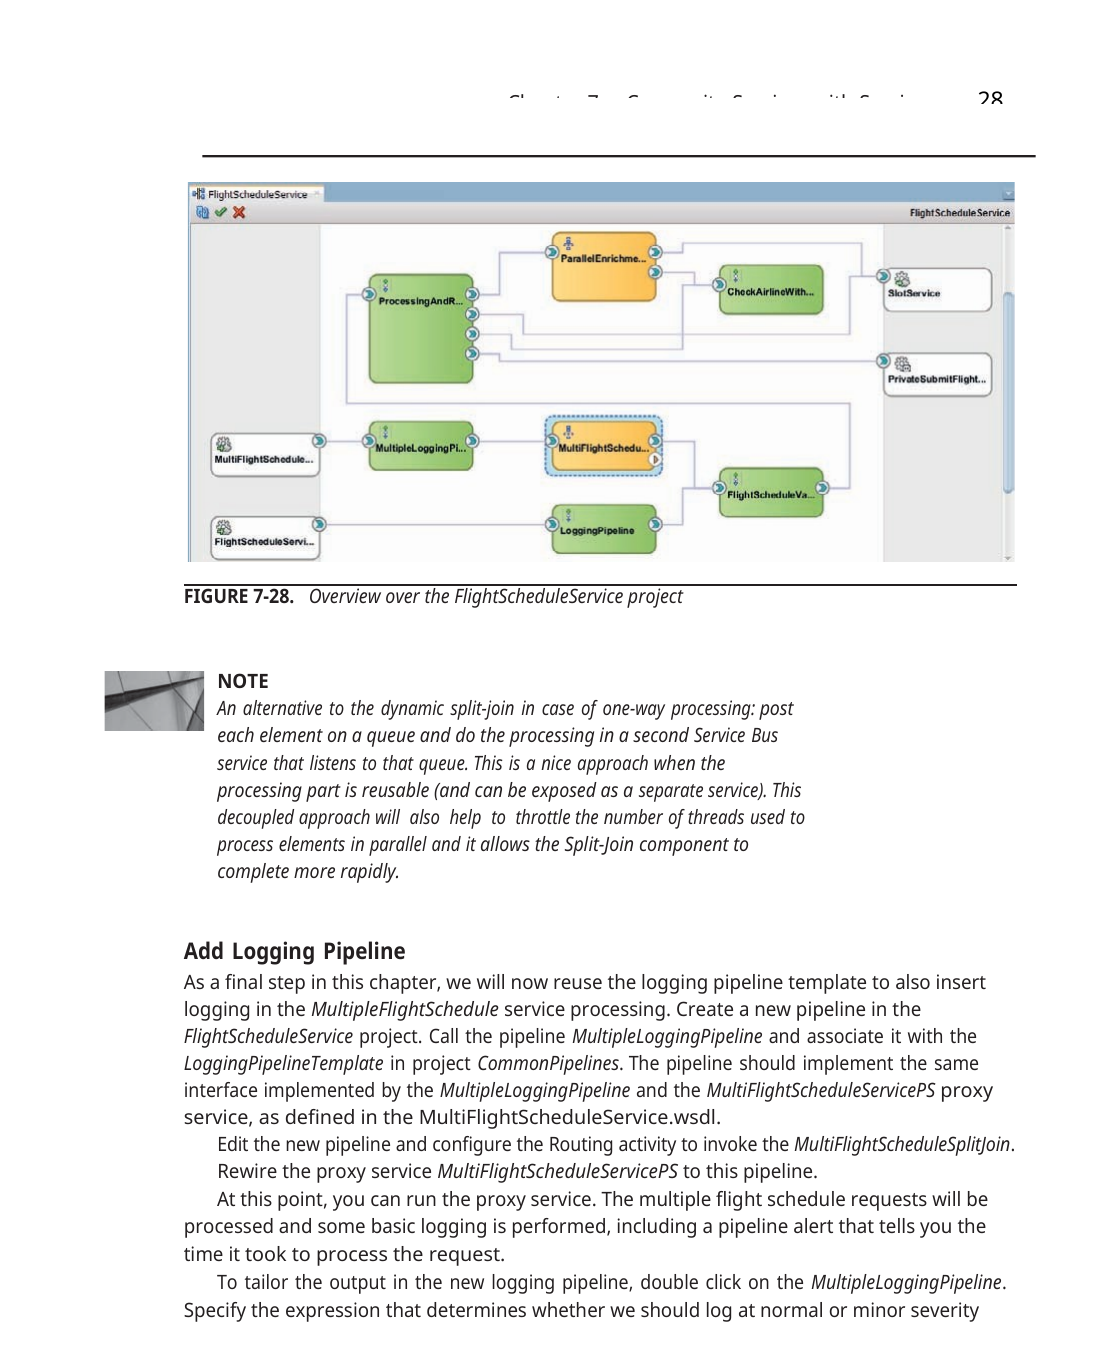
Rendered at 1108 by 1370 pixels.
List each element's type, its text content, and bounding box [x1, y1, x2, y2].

subtitle NOTE [217, 667, 1107, 694]
text At this point, you can run the proxy service. The multiple flight schedule requests will be processed and some basic logging is performed, including a pipeline alert that tells you the time it took to process the request. [184, 1185, 1017, 1267]
picture [187, 182, 1015, 562]
text As a final step in this chapter, we will now reuse the logging pipeline template to also insert logging in the MultipleFlightSchedule service processing. Create a new pipeline in the FlightScheduleService project. Call the pipeline MultipleLoggingPipeline and associate it with the LoggingPipelineTemplate in project CommonPipelines. The pipeline should implement the same interface implemented by the MultipleLoggingPipeline and the MultiFlightScheduleServicePS proxy service, as defined in the MultiFlightScheduleService.wsdl. [184, 968, 1005, 1130]
text FIGURE 7-28. Overview over the FlightScheduleService project [184, 579, 1107, 608]
subtitle Add Logging Pipeline [184, 935, 1107, 966]
text Edit the new pipeline and configure the Routing activity to invoke the MultiFlightScheduleSplitJoin. Rewire the proxy service MultiFlightScheduleServicePS to this pipeline. [217, 1131, 1018, 1184]
picture [104, 671, 205, 731]
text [184, 1268, 1014, 1323]
text An alternative to the dynamic split-join in case of one-way processing: post each element on a queue and do the processing in a second Service Bus service that listens to that queue. This is a nice approach when the processing part is reusable (and can be exposed as a separate service). This decoupled approach will also help to throttle the number of threads used to process elements in parallel and it allows the Split-Join component to complete more rapidly. [217, 694, 812, 885]
